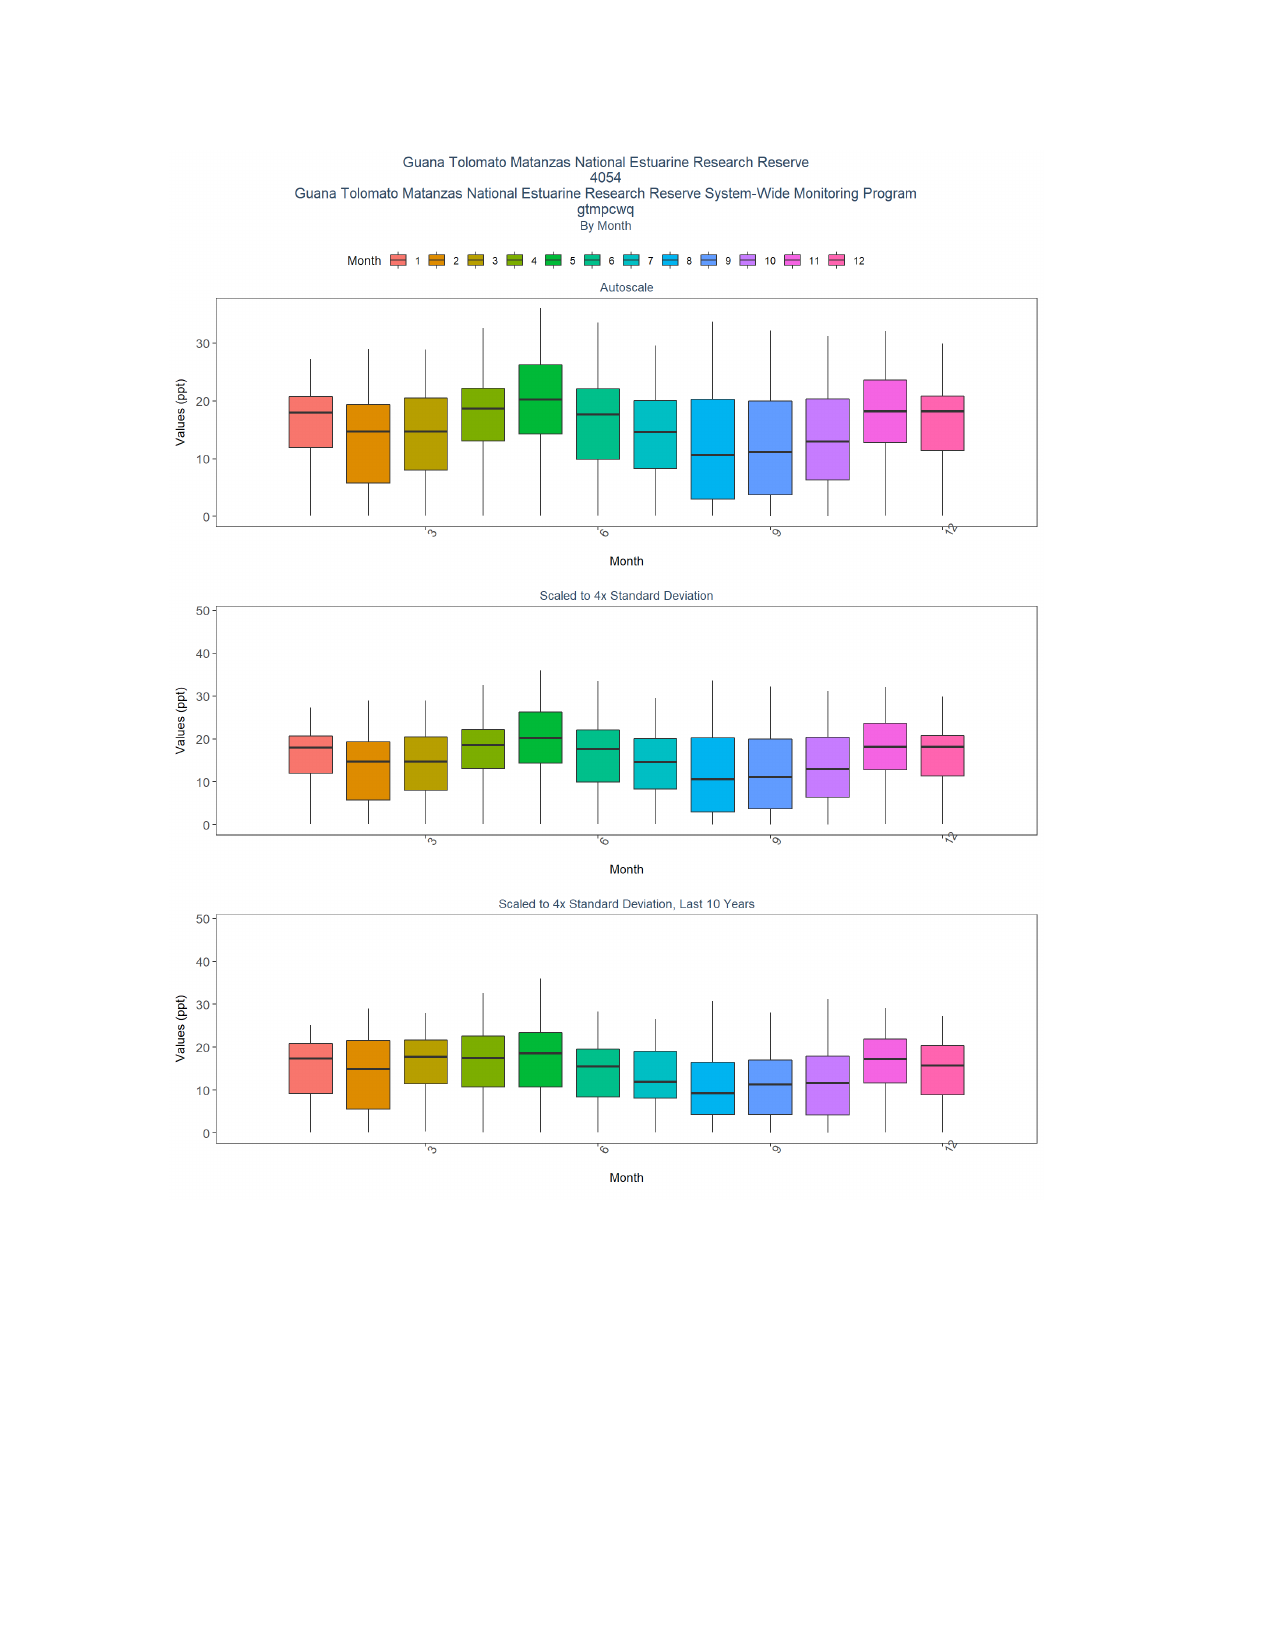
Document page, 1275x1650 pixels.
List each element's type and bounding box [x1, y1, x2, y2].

picture [168, 150, 1044, 1200]
